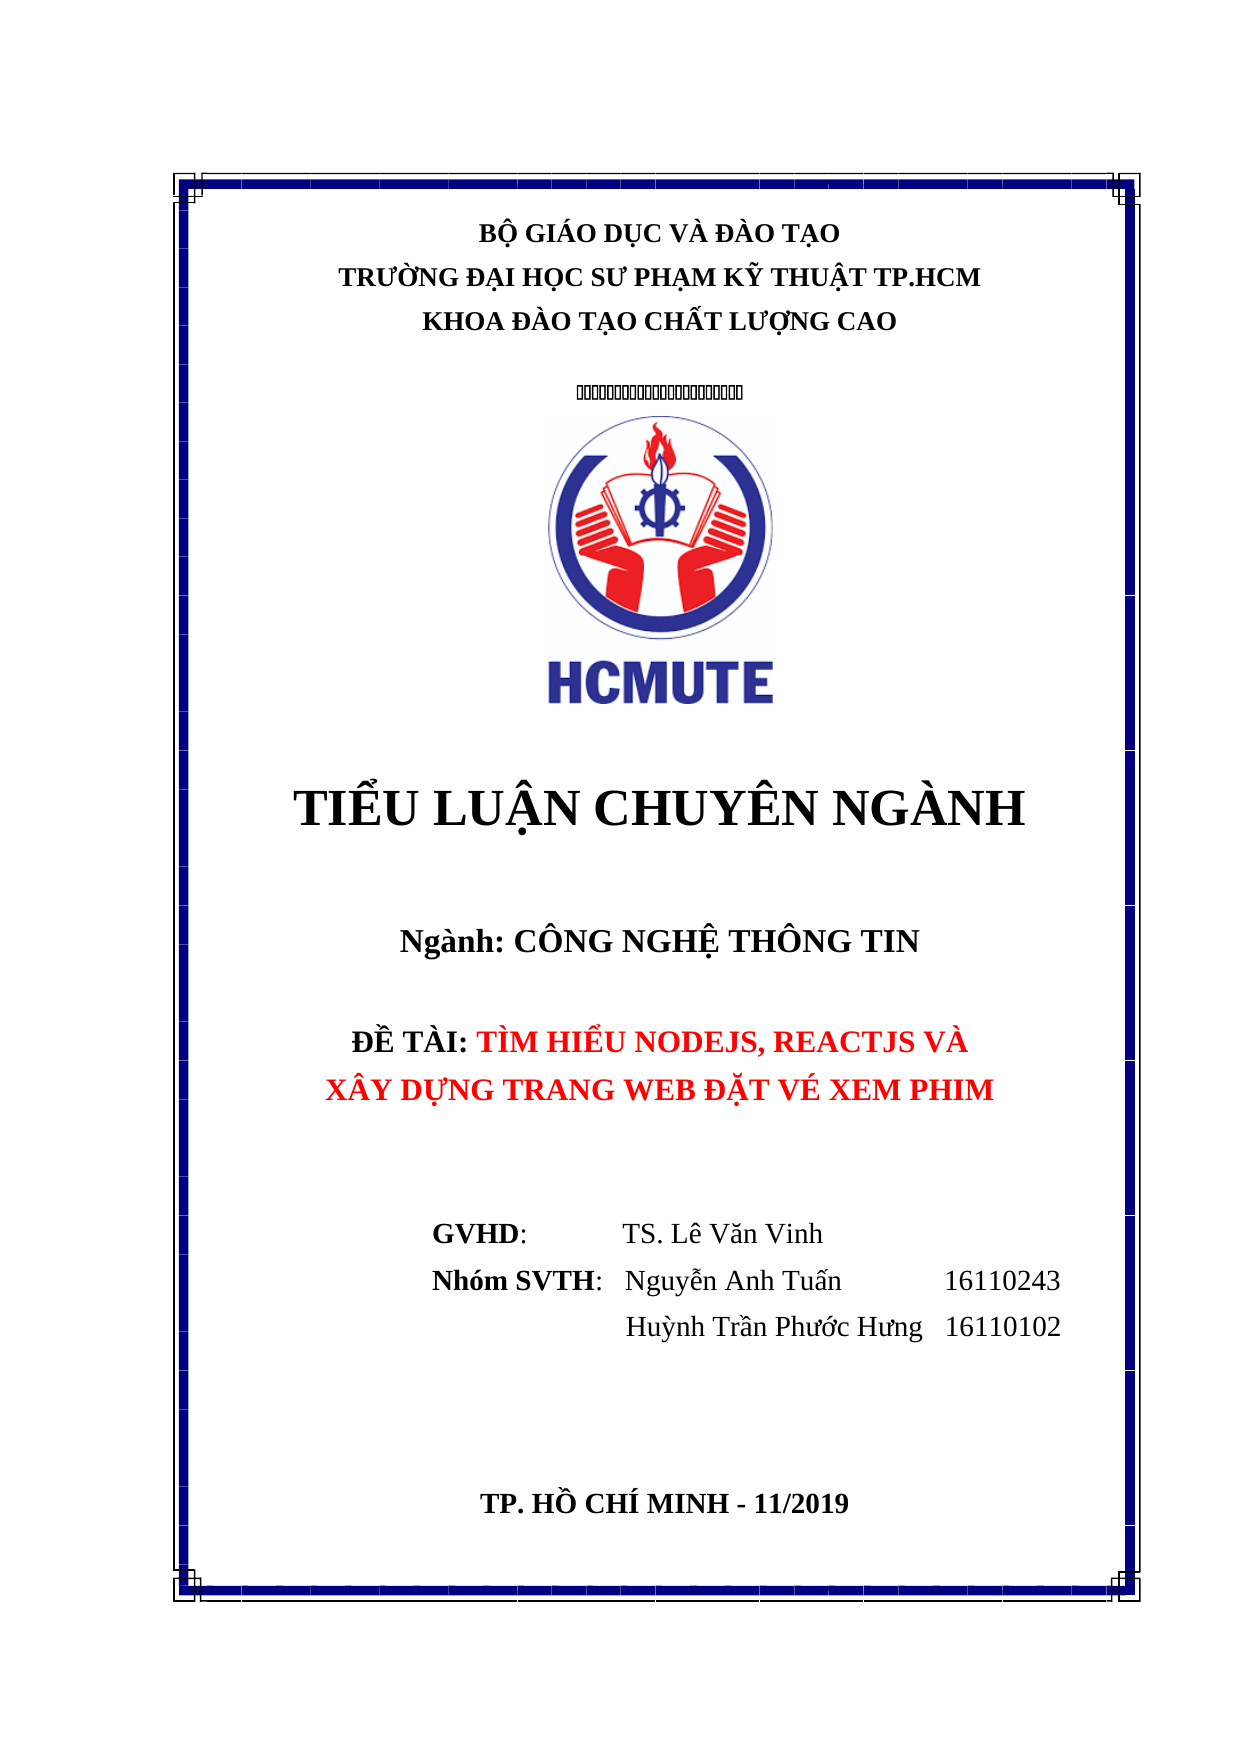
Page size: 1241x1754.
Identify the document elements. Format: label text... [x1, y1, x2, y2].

text TP. HỒ CHÍ MINH - 11/2019 [207, 1486, 1122, 1519]
text TIỂU LUẬN CHUYÊN NGÀNH [197, 776, 1122, 836]
text KHOA ĐÀO TẠO CHẤT LƯỢNG CAO [197, 304, 1122, 336]
text Huỳnh Trần Phước Hưng 16110102 [207, 1309, 1122, 1342]
text GVHD: TS. Lê Văn Vinh [357, 1217, 1122, 1250]
picture [546, 416, 773, 704]
text ĐỀ TÀI: TÌM HIỂU NODEJS, REACTJS VÀ [197, 1023, 1122, 1059]
text TRƯỜNG ĐẠI HỌC SƯ PHẠM KỸ THUẬT TP.HCM [197, 261, 1122, 292]
text Nhóm SVTH: Nguyễn Anh Tuấn 16110243 [357, 1263, 1122, 1296]
text Ngành: CÔNG NGHỆ THÔNG TIN [197, 921, 1122, 959]
text XÂY DỰNG TRANG WEB ĐẶT VÉ XEM PHIM [197, 1071, 1122, 1107]
text BỘ GIÁO DỤC VÀ ĐÀO TẠO [197, 217, 1122, 248]
